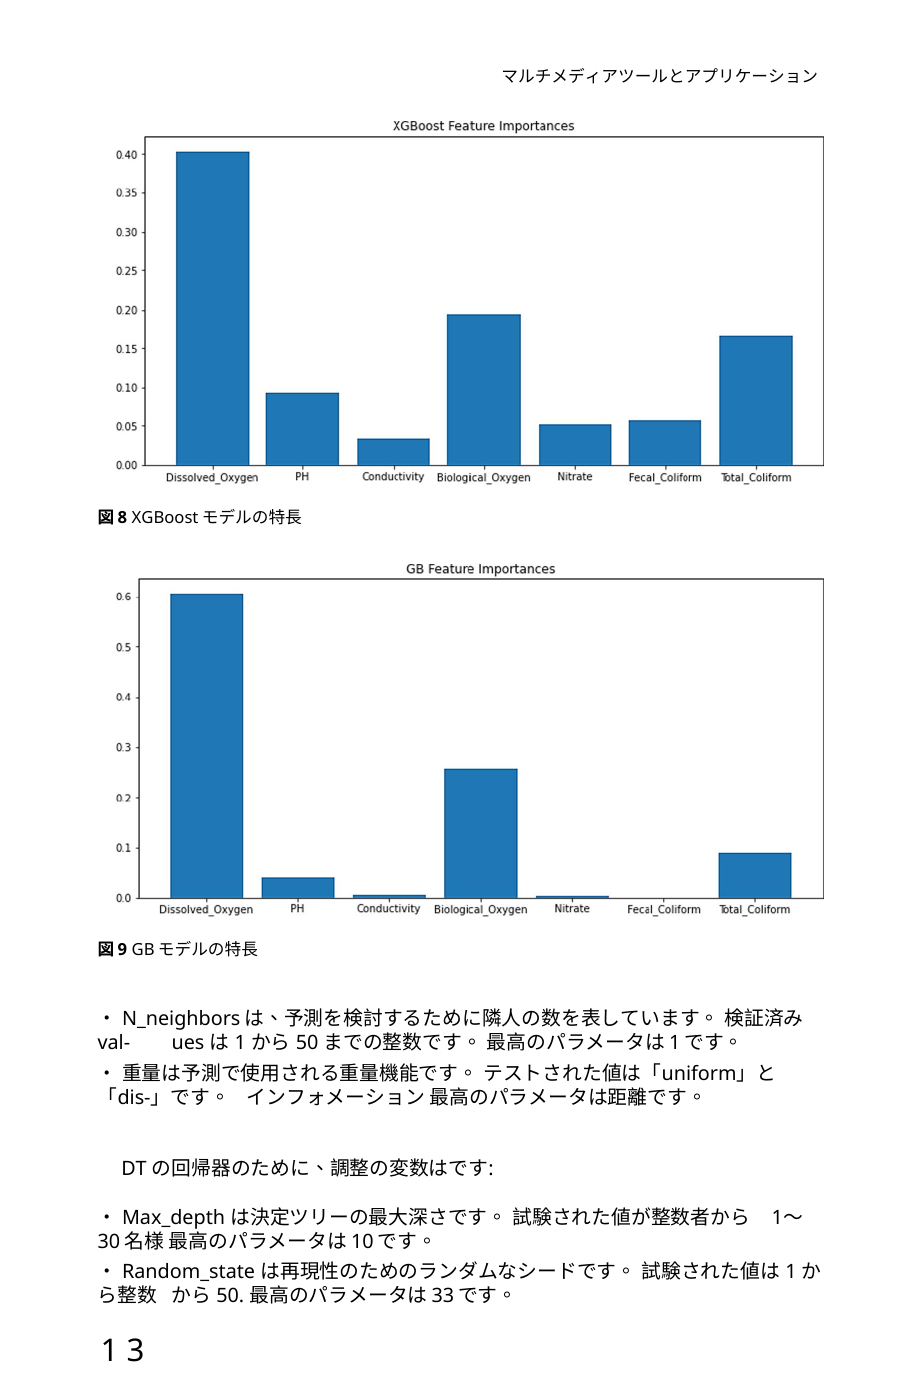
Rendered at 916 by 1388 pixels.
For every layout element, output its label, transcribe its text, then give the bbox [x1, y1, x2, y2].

text 図9 GBモデルの特長 [97, 936, 825, 961]
text DT の回帰器のために、調整の変数はです: [121, 1151, 825, 1181]
text マルチメディアツールとアプリケーション [96, 68, 818, 86]
text ・ Random_state は再現性のためのランダムなシードです。 試験された値は 1 から整数 から 50. 最高のパラメータは33です。 [97, 1260, 825, 1308]
text 1 3 [100, 1335, 825, 1368]
text ・ Max_depth は決定ツリーの最大深さです。 試験された値が整数者から 1～30名様 最高のパラメータは10です。 [97, 1205, 825, 1253]
text ・ 重量は予測で使用される重量機能です。 テストされた値は「uniform」と「dis-」です。 インフォメーション 最高のパラメータは距離です。 [97, 1061, 825, 1109]
text ・ N_neighborsは、予測を検討するために隣人の数を表しています。 検証済み val- ues は 1 から 50 までの整数です。 最高のパラメータは1です。 [97, 1006, 825, 1054]
text 図8 XGBoostモデルの特長 [97, 503, 825, 528]
picture [115, 563, 824, 917]
picture [115, 120, 824, 485]
